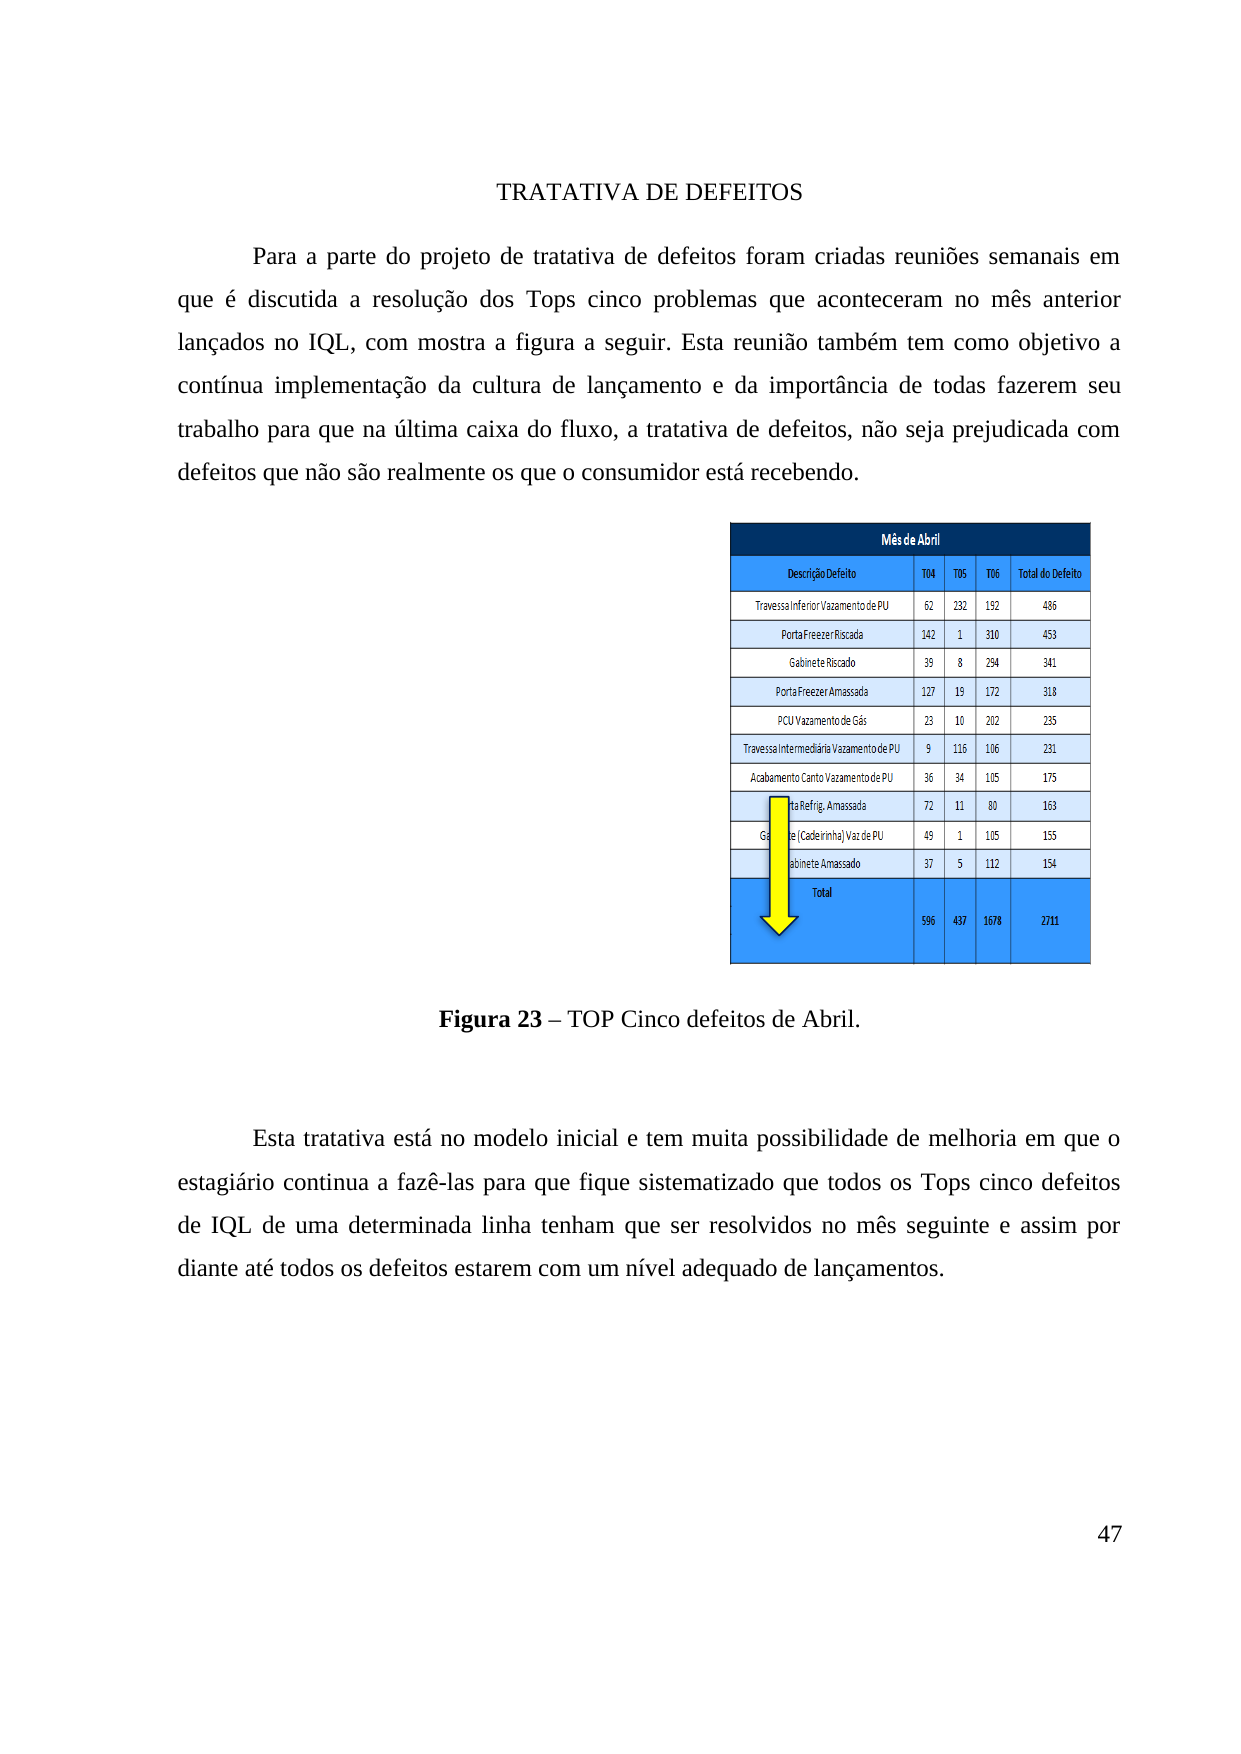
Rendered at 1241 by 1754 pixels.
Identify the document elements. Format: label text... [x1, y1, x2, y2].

text Esta tratativa está no modelo inicial e tem muita possibilidade de melhoria em que o estagiário continua a fazê-las para que fique sistematizado que todos os Tops cinco defeitos de IQL de uma determinada linha tenham que ser resolvidos no mês seguinte e assim por diante até todos os defeitos estarem com um nível adequado de lançamentos. [177, 1123, 1122, 1282]
text Figura 23 – TOP Cinco defeitos de Abril. [177, 1004, 1122, 1033]
picture [730, 520, 1091, 969]
text Para a parte do projeto de tratativa de defeitos foram criadas reuniões semanais em que é discutida a resolução dos Tops cinco problemas que aconteceram no mês anterior lançados no IQL, com mostra a figura a seguir. Esta reunião também tem como objetivo a contínua implementação da cultura de lançamento e da importância de todas fazerem seu trabalho para que na última caixa do fluxo, a tratativa de defeitos, não seja prejudicada com defeitos que não são realmente os que o consumidor está recebendo. [177, 241, 1122, 486]
text TRATATIVA DE DEFEITOS [177, 177, 1122, 206]
